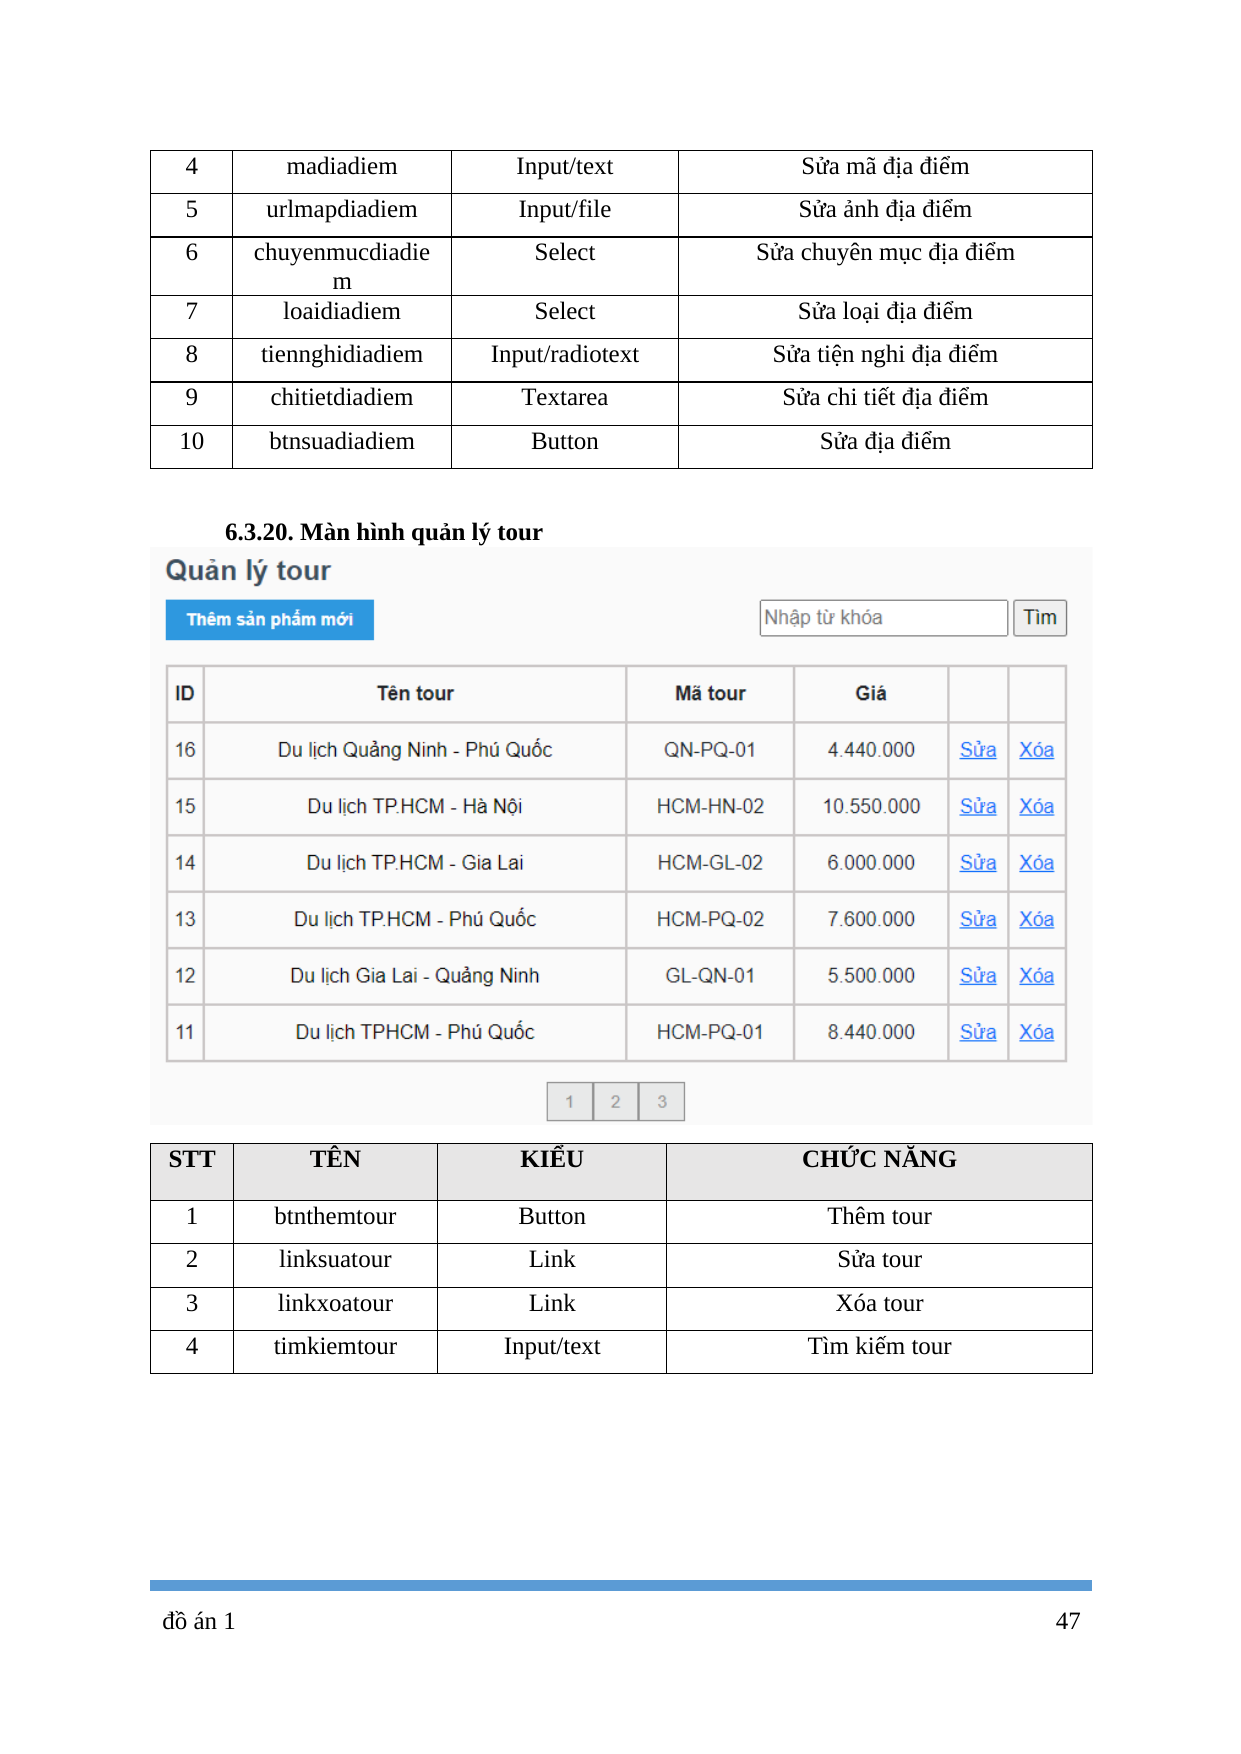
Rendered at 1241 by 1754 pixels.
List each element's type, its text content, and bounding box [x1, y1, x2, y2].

table_cell Sửa ảnh địa điểm [679, 194, 1092, 236]
table_cell 8 [151, 339, 232, 381]
table_cell 4 [151, 1331, 233, 1373]
table_cell Xóa tour [667, 1288, 1092, 1330]
table_cell btnsuadiadiem [233, 426, 451, 468]
table_cell chitietdiadiem [233, 383, 451, 425]
table_cell timkiemtour [234, 1331, 437, 1373]
table_cell Textarea [452, 383, 678, 425]
table_cell Sửa chi tiết địa điểm [679, 383, 1092, 425]
table_cell Sửa loại địa điểm [679, 296, 1092, 338]
table_header TÊN [234, 1144, 437, 1200]
table_cell Tìm kiếm tour [667, 1331, 1092, 1373]
table_cell Link [438, 1288, 666, 1330]
table_cell Sửa địa điểm [679, 426, 1092, 468]
table_cell 1 [151, 1201, 233, 1243]
table_cell Button [452, 426, 678, 468]
table_cell Input/text [438, 1331, 666, 1373]
table_cell Sửa mã địa điểm [679, 151, 1092, 193]
table_cell Input/file [452, 194, 678, 236]
table_cell Button [438, 1201, 666, 1243]
picture [150, 547, 1093, 1125]
table_cell 7 [151, 296, 232, 338]
table_cell tiennghidiadiem [233, 339, 451, 381]
table_header KIỂU [438, 1144, 666, 1200]
table_cell 10 [151, 426, 232, 468]
table_cell Sửa tiện nghi địa điểm [679, 339, 1092, 381]
table_cell 2 [151, 1244, 233, 1287]
table_cell Thêm tour [667, 1201, 1092, 1243]
table_cell 9 [151, 383, 232, 425]
table_cell Sửa chuyên mục địa điểm [679, 238, 1092, 295]
table_header CHỨC NĂNG [667, 1144, 1092, 1200]
table_cell 4 [151, 151, 232, 193]
table_cell Select [452, 238, 678, 295]
table_cell 5 [151, 194, 232, 236]
table_cell Input/text [452, 151, 678, 193]
table_cell linkxoatour [234, 1288, 437, 1330]
table_cell Select [452, 296, 678, 338]
table_cell chuyenmucdiadiem [233, 238, 451, 295]
table_cell 6 [151, 238, 232, 295]
table_cell Input/radiotext [452, 339, 678, 381]
table_cell madiadiem [233, 151, 451, 193]
subtitle 6.3.20. Màn hình quản lý tour [150, 517, 1092, 545]
table_cell urlmapdiadiem [233, 194, 451, 236]
table_header STT [151, 1144, 233, 1200]
table_cell btnthemtour [234, 1201, 437, 1243]
table_cell loaidiadiem [233, 296, 451, 338]
table_cell Link [438, 1244, 666, 1287]
table_cell 3 [151, 1288, 233, 1330]
table_cell linksuatour [234, 1244, 437, 1287]
table_cell Sửa tour [667, 1244, 1092, 1287]
